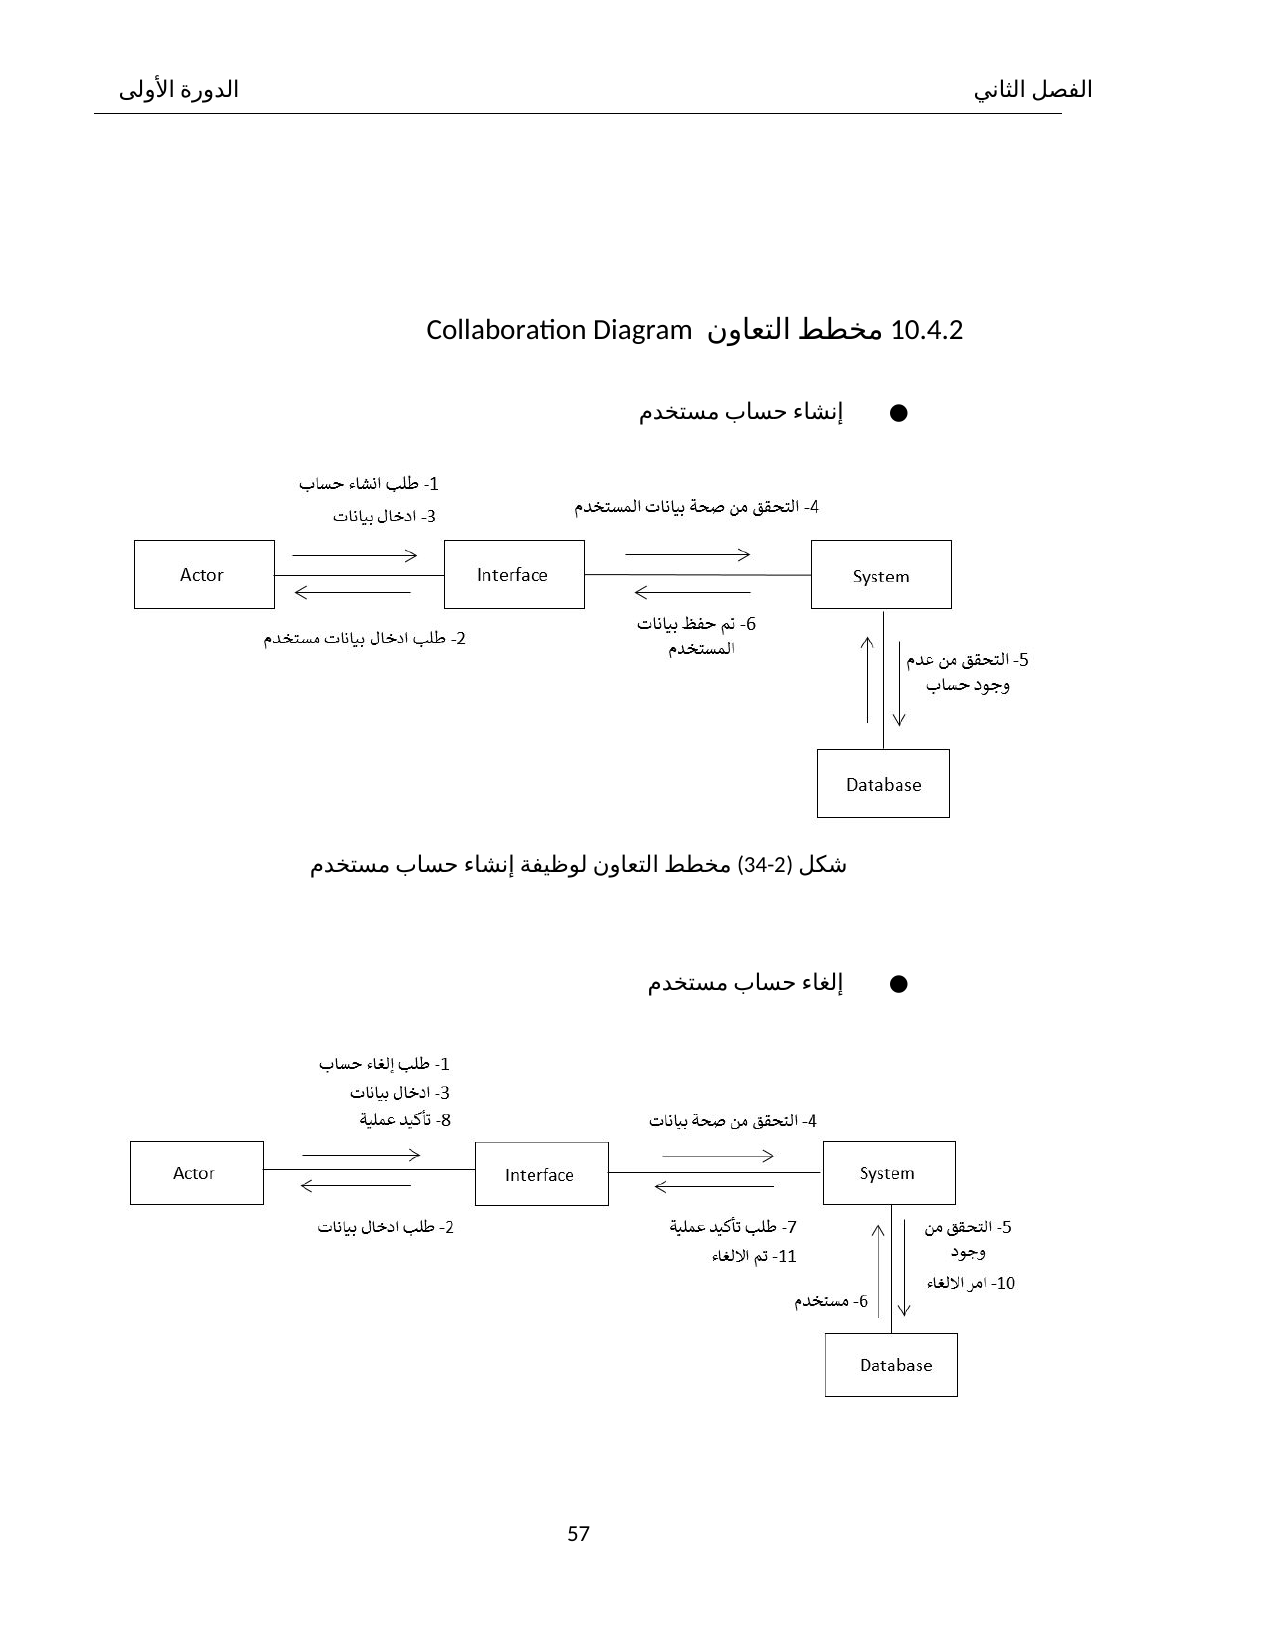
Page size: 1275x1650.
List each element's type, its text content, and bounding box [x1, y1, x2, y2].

picture [118, 1031, 1039, 1407]
list إلغاء حساب مستخدم [118, 957, 889, 1003]
text شكل (2-34) مخطط التعاون لوظيفة إنشاء حساب مستخدم [118, 851, 1039, 878]
picture [123, 460, 1039, 826]
subtitle 10.4.2 مخطط التعاون Collaboration Diagram [118, 311, 964, 346]
list إنشاء حساب مستخدم [118, 386, 889, 433]
